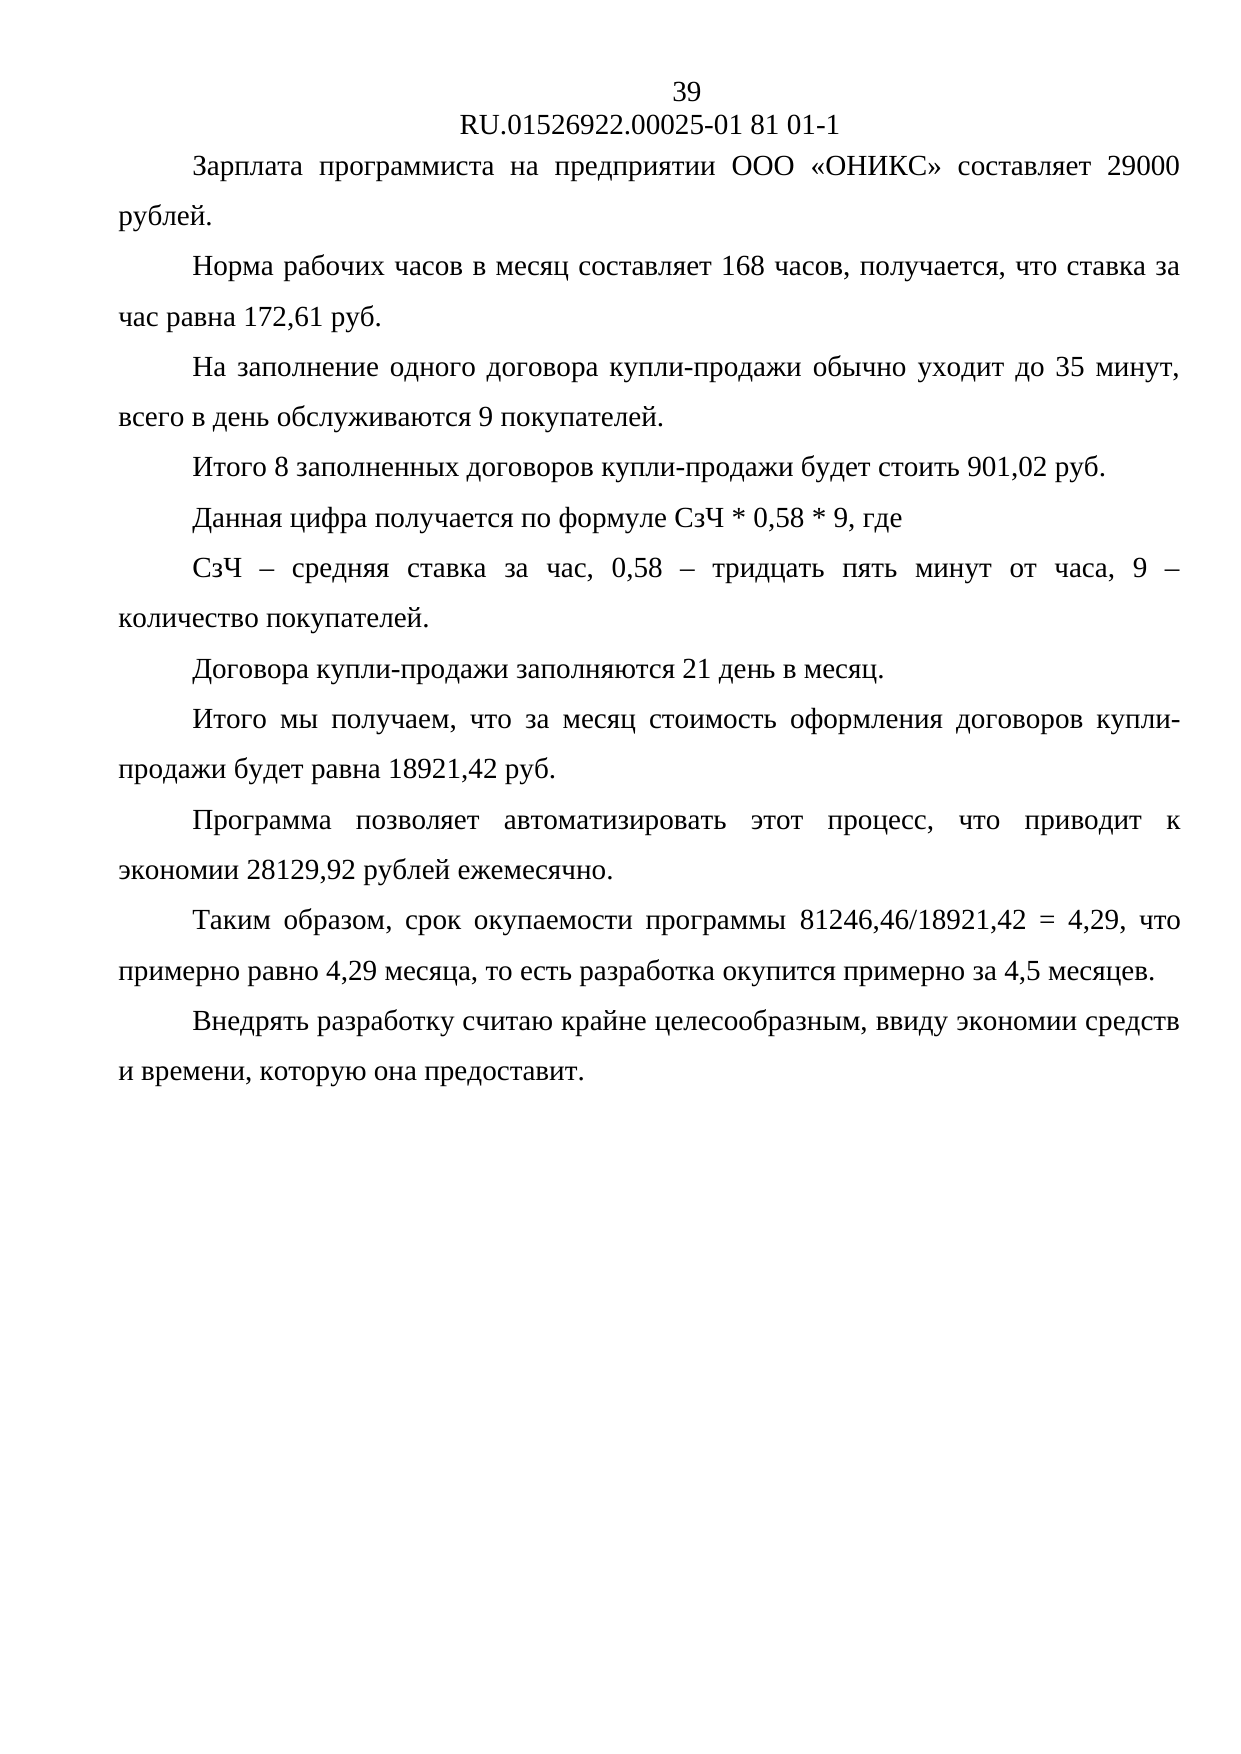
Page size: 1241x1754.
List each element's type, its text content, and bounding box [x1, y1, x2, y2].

text Итого 8 заполненных договоров купли-продажи будет стоить 901,02 руб. [118, 449, 1181, 483]
text Норма рабочих часов в месяц составляет 168 часов, получается, что ставка за час равна 172,61 руб. [118, 248, 1181, 332]
text Данная цифра получается по формуле СзЧ * 0,58 * 9, где [118, 500, 1181, 533]
text Договора купли-продажи заполняются 21 день в месяц. [118, 651, 1181, 684]
text СзЧ – средняя ставка за час, 0,58 – тридцать пять минут от часа, 9 – количество покупателей. [118, 550, 1181, 634]
text Внедрять разработку считаю крайне целесообразным, ввиду экономии средств и времени, которую она предоставит. [118, 1003, 1181, 1087]
text Итого мы получаем, что за месяц стоимость оформления договоров купли-продажи будет равна 18921,42 руб. [118, 701, 1181, 785]
text Зарплата программиста на предприятии ООО «ОНИКС» составляет 29000 рублей. [118, 148, 1181, 232]
text Таким образом, срок окупаемости программы 81246,46/18921,42 = 4,29, что примерно равно 4,29 месяца, то есть разработка окупится примерно за 4,5 месяцев. [118, 902, 1181, 986]
text Программа позволяет автоматизировать этот процесс, что приводит к экономии 28129,92 рублей ежемесячно. [118, 802, 1181, 886]
text На заполнение одного договора купли-продажи обычно уходит до 35 минут, всего в день обслуживаются 9 покупателей. [118, 349, 1181, 433]
